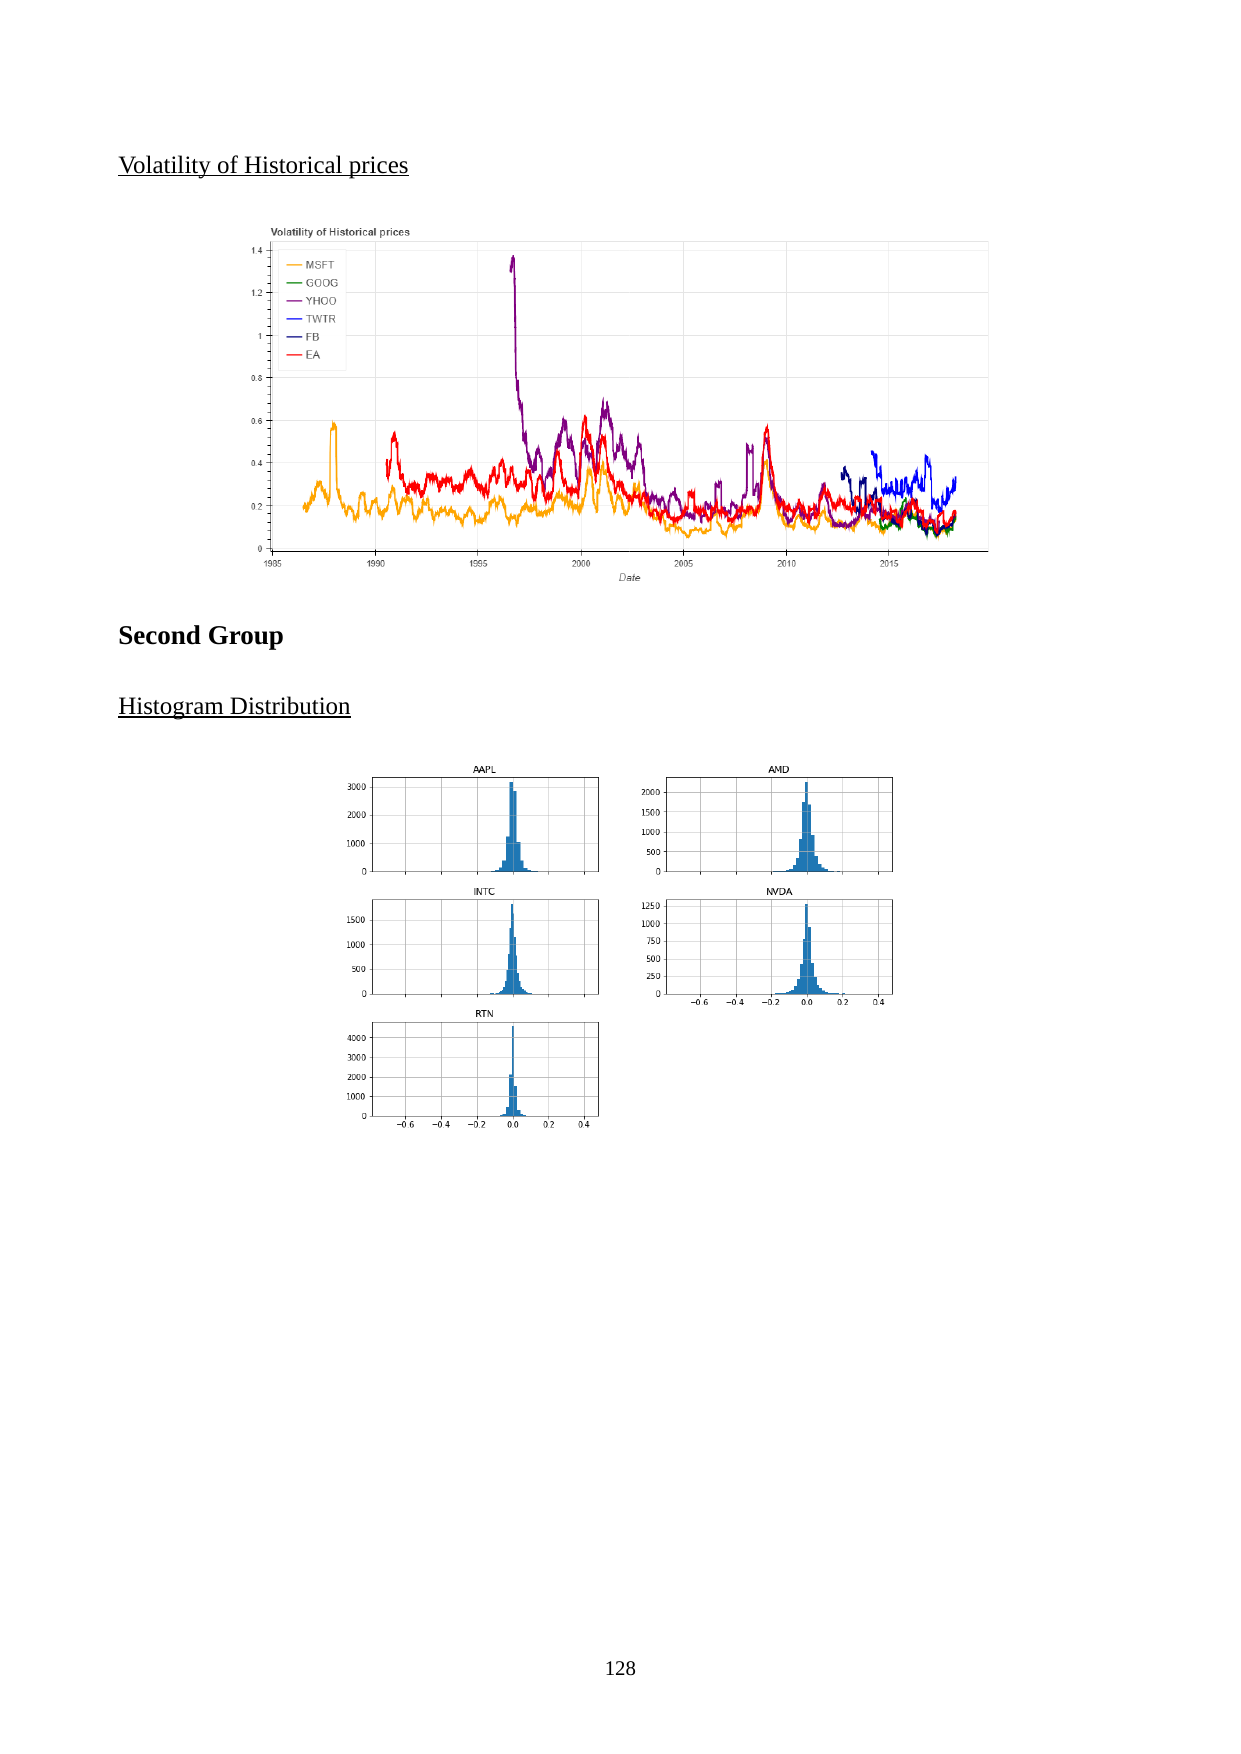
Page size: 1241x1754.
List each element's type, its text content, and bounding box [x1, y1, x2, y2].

picture [245, 218, 995, 581]
subtitle Histogram Distribution [118, 691, 1122, 720]
subtitle Second Group [118, 619, 1122, 651]
subtitle Volatility of Historical prices [118, 150, 1122, 179]
picture [338, 759, 902, 1131]
